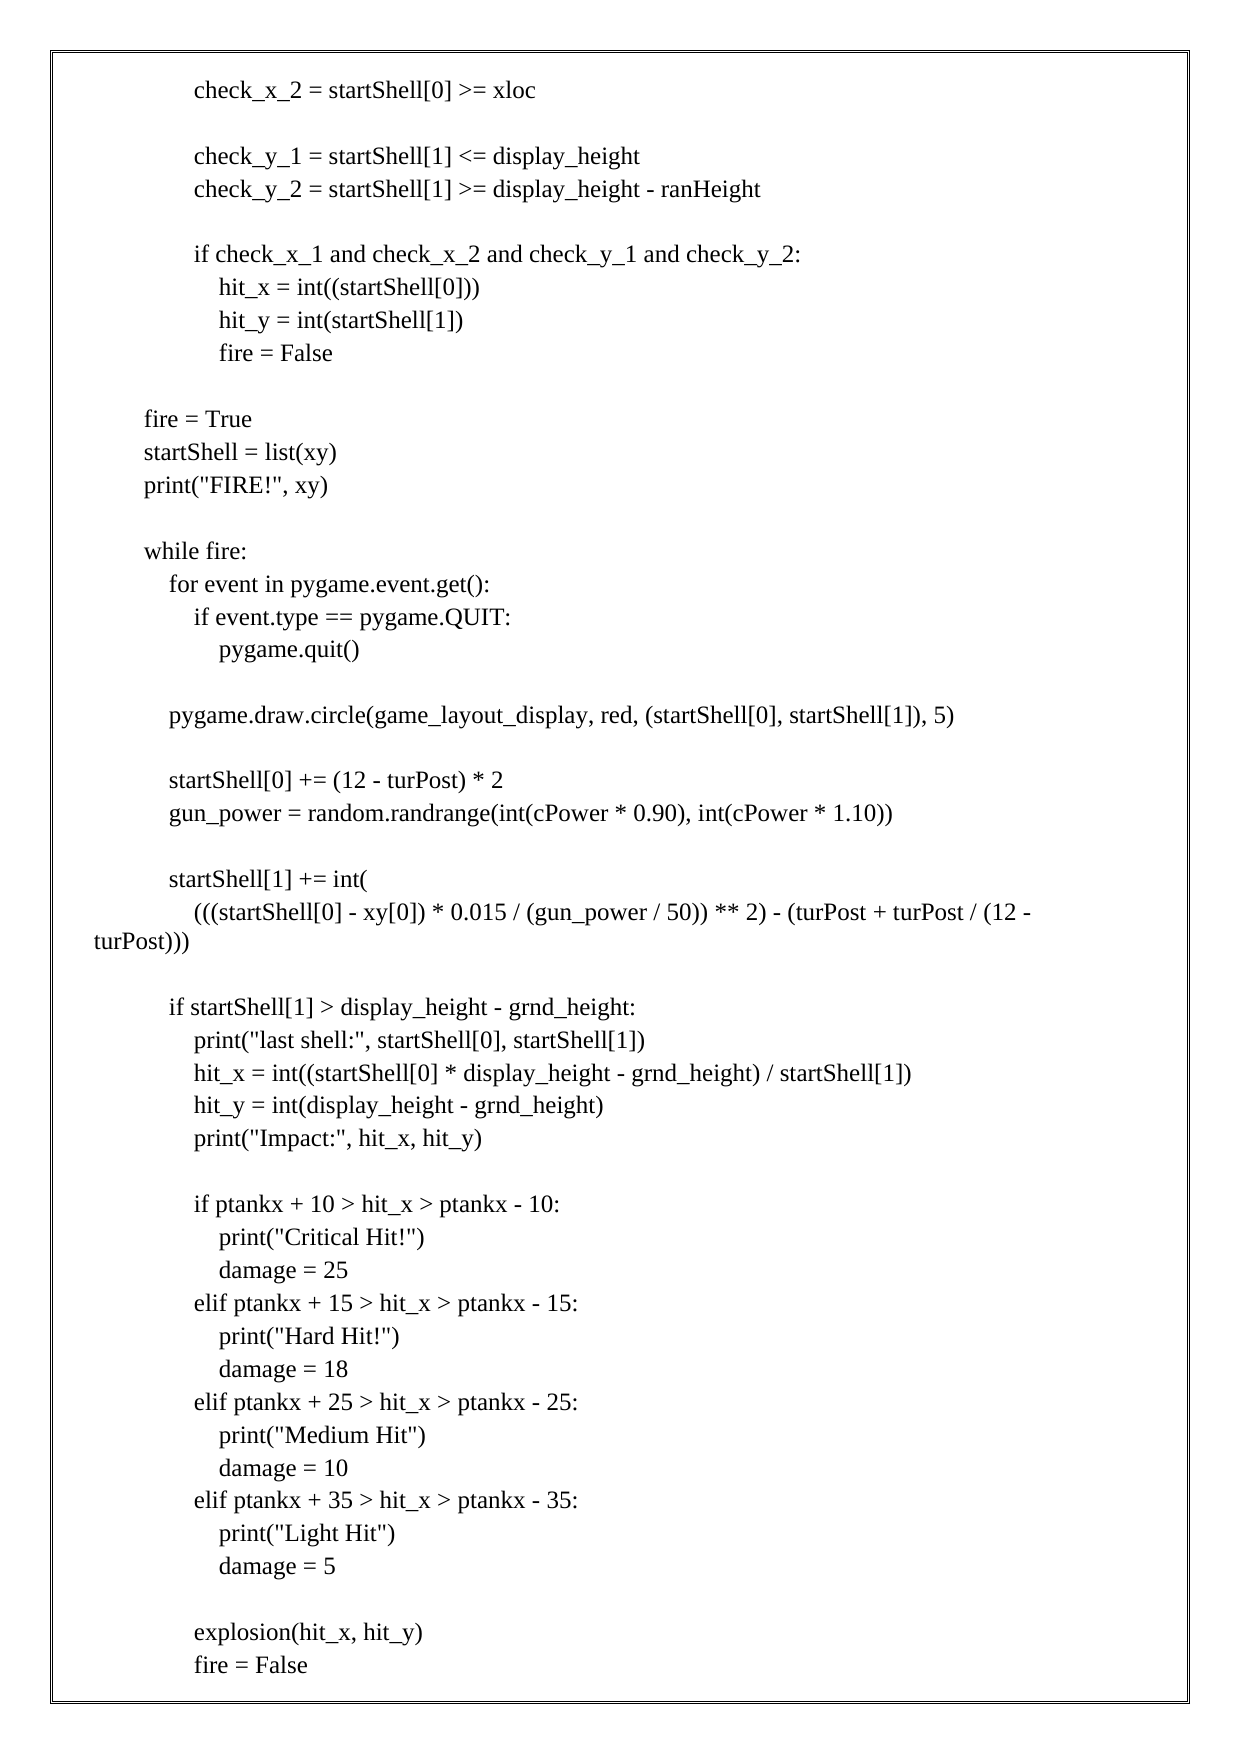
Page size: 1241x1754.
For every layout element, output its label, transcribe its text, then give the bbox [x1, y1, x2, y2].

text for event in pygame.event.get(): [94, 569, 1116, 597]
text damage = 10 [94, 1453, 1116, 1481]
text if ptankx + 10 > hit_x > ptankx - 10: [94, 1189, 1116, 1218]
text startShell[0] += (12 - turPost) * 2 [94, 766, 1116, 794]
text check_y_2 = startShell[1] >= display_height - ranHeight [94, 174, 1116, 202]
text print("Critical Hit!") [94, 1222, 1116, 1251]
text fire = False [94, 338, 1116, 367]
text explosion(hit_x, hit_y) [94, 1617, 1116, 1646]
text print("last shell:", startShell[0], startShell[1]) [94, 1025, 1116, 1053]
text pygame.quit() [94, 634, 1116, 663]
text elif ptankx + 25 > hit_x > ptankx - 25: [94, 1387, 1116, 1416]
text elif ptankx + 35 > hit_x > ptankx - 35: [94, 1486, 1116, 1514]
text pygame.draw.circle(game_layout_display, red, (startShell[0], startShell[1]), 5) [94, 700, 1116, 728]
text gun_power = random.randrange(int(cPower * 0.90), int(cPower * 1.10)) [94, 798, 1116, 827]
text print("Light Hit") [94, 1518, 1116, 1547]
text while fire: [94, 536, 1116, 564]
text (((startShell[0] - xy[0]) * 0.015 / (gun_power / 50)) ** 2) - (turPost + turPost / (12 - turPost))) [94, 897, 1116, 955]
text print("Medium Hit") [94, 1420, 1116, 1448]
text damage = 5 [94, 1551, 1116, 1580]
text hit_x = int((startShell[0] * display_height - grnd_height) / startShell[1]) [94, 1058, 1116, 1086]
text fire = True [94, 404, 1116, 433]
text elif ptankx + 15 > hit_x > ptankx - 15: [94, 1288, 1116, 1317]
text fire = False [94, 1650, 1116, 1679]
text if check_x_1 and check_x_2 and check_y_1 and check_y_2: [94, 239, 1116, 268]
text startShell = list(xy) [94, 437, 1116, 466]
text check_x_2 = startShell[0] >= xloc [94, 75, 1116, 104]
text check_y_1 = startShell[1] <= display_height [94, 141, 1116, 169]
text if event.type == pygame.QUIT: [94, 602, 1116, 630]
text hit_x = int((startShell[0])) [94, 272, 1116, 301]
text print("FIRE!", xy) [94, 470, 1116, 499]
text damage = 25 [94, 1255, 1116, 1284]
text damage = 18 [94, 1354, 1116, 1383]
text print("Hard Hit!") [94, 1321, 1116, 1350]
text hit_y = int(startShell[1]) [94, 305, 1116, 334]
text if startShell[1] > display_height - grnd_height: [94, 992, 1116, 1021]
text print("Impact:", hit_x, hit_y) [94, 1123, 1116, 1152]
text startShell[1] += int( [94, 864, 1116, 893]
text hit_y = int(display_height - grnd_height) [94, 1091, 1116, 1119]
